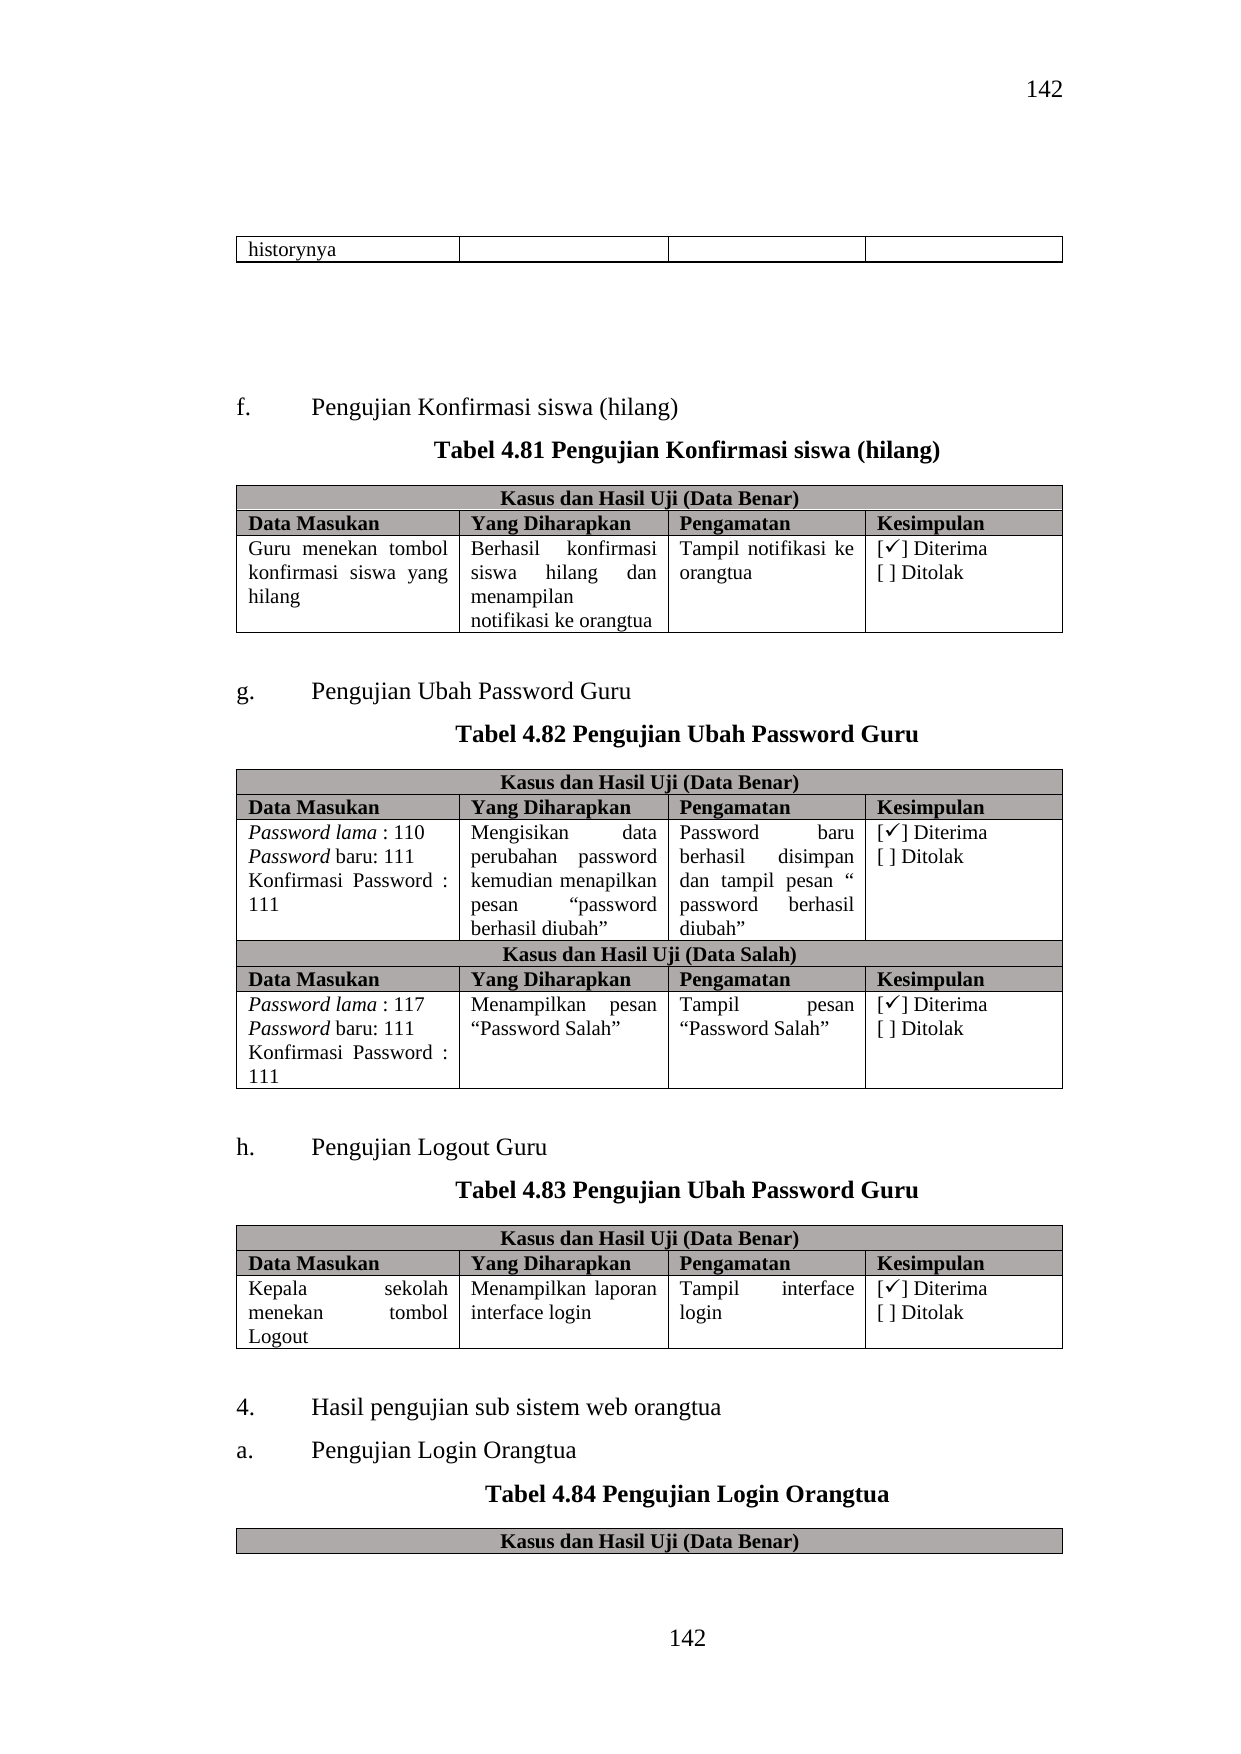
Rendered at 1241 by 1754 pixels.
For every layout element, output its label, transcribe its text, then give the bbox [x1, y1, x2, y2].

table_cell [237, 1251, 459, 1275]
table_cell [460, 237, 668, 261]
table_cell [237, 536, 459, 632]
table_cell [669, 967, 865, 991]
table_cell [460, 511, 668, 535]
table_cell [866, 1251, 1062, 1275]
list Pengujian Konfirmasi siswa (hilang) [236, 392, 1063, 421]
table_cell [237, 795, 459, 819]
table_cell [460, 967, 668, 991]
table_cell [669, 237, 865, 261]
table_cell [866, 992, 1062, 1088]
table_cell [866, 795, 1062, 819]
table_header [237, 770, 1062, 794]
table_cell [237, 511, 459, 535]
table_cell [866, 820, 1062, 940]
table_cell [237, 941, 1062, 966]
list Pengujian Login Orangtua [236, 1436, 1063, 1464]
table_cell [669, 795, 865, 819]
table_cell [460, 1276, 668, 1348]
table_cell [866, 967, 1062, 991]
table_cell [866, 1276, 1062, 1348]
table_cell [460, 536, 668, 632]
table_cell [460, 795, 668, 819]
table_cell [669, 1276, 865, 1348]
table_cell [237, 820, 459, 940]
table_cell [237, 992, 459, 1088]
list Pengujian Ubah Password Guru [236, 676, 1063, 705]
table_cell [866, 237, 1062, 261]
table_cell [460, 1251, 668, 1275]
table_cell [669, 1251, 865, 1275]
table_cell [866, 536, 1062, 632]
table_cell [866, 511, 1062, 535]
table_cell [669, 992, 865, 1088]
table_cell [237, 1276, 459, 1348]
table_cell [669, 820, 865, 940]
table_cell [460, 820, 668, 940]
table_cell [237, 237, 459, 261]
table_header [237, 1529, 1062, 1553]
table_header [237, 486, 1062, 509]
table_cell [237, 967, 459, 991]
list Pengujian Logout Guru [236, 1132, 1063, 1161]
list Hasil pengujian sub sistem web orangtua [236, 1392, 1063, 1421]
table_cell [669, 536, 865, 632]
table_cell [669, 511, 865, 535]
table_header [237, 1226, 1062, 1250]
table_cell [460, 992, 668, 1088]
